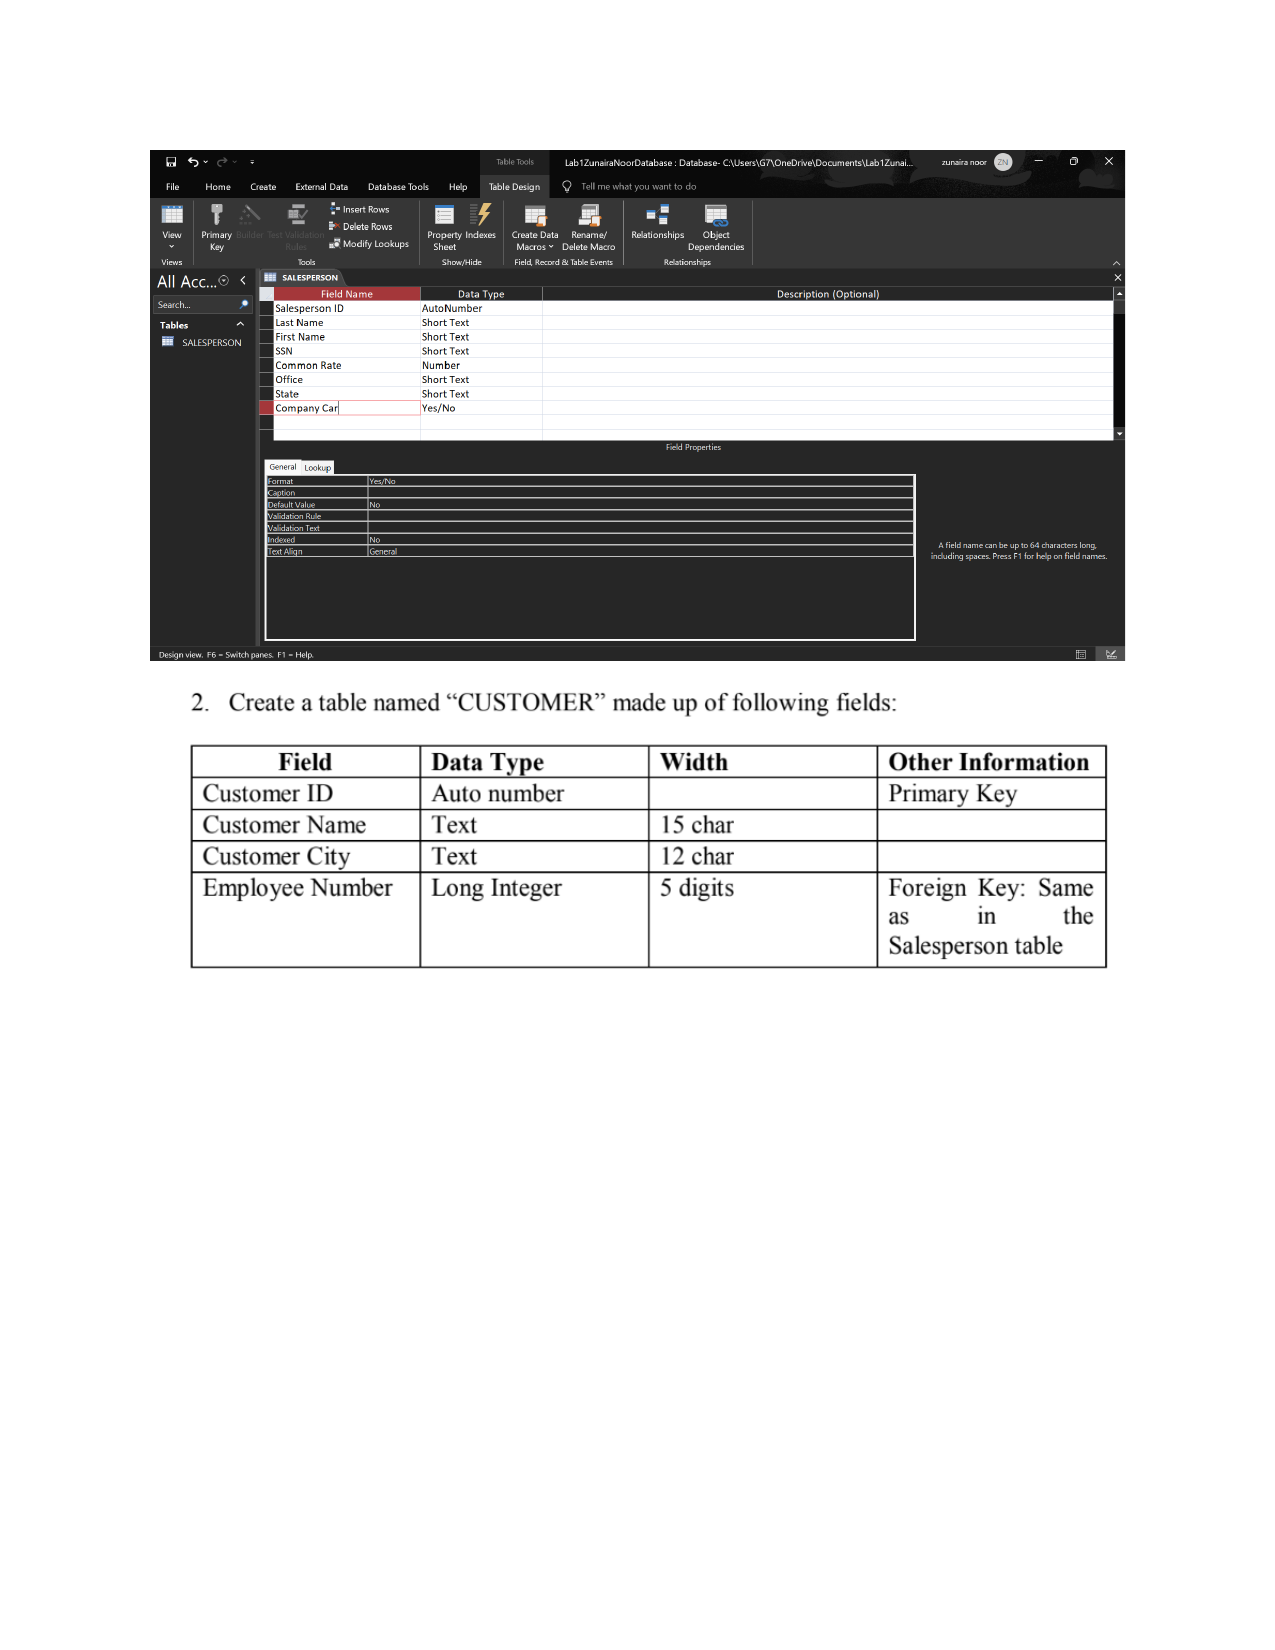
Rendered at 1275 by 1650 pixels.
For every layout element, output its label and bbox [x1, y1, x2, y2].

picture [150, 150, 1125, 661]
picture [150, 679, 1135, 986]
